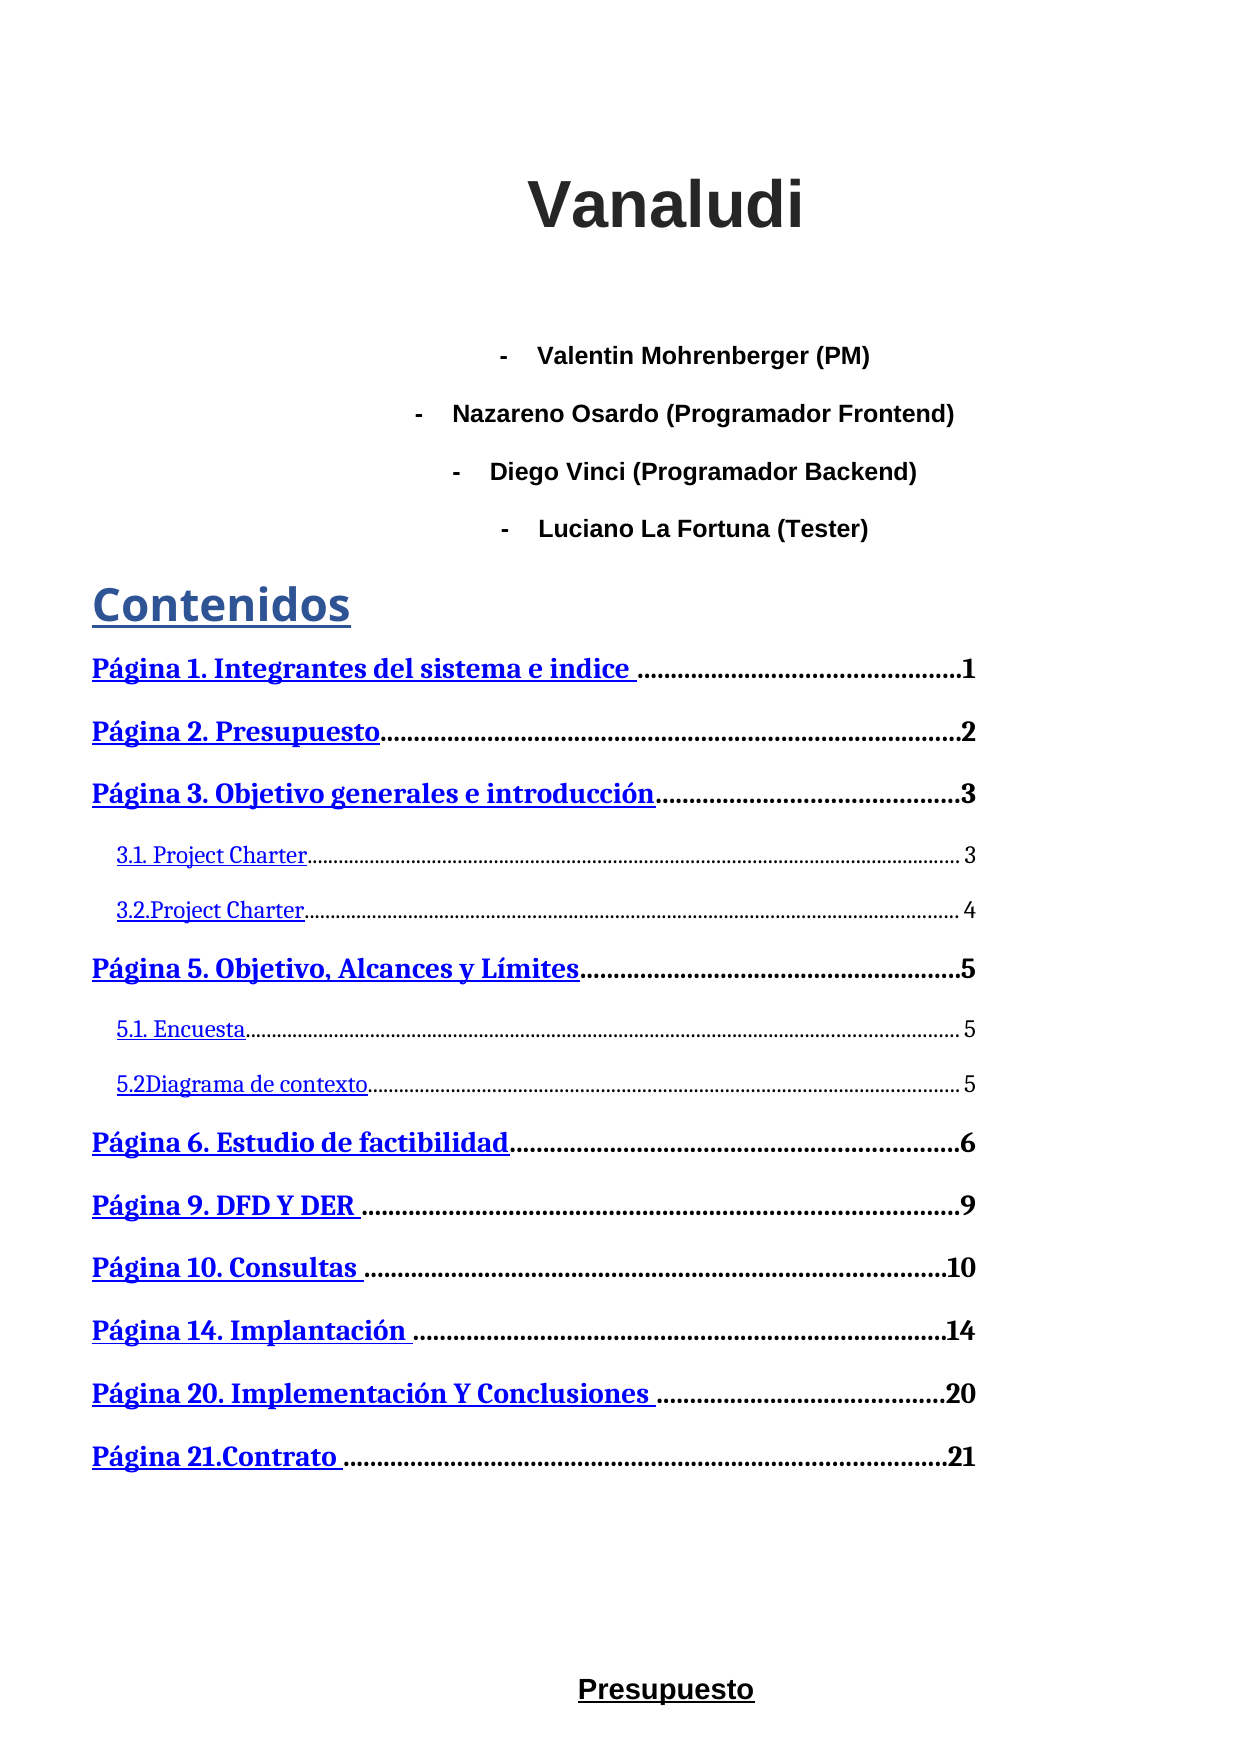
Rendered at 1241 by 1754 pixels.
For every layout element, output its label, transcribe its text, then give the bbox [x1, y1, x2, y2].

text 5.2Diagrama de contexto 5 [116, 1070, 1240, 1099]
text Vanaludi [92, 164, 1240, 241]
list Valentin Mohrenberger (PM) [129, 341, 1240, 369]
text 3.1. Project Charter 3 [116, 841, 1240, 869]
text Página 3. Objetivo generales e introducción 3 [92, 778, 1240, 811]
text Página 1. Integrantes del sistema e indice 1 [92, 652, 1240, 686]
list Nazareno Osardo (Programador Frontend) [129, 399, 1240, 427]
text Página 21.Contrato 21 [92, 1440, 1240, 1473]
list Diego Vinci (Programador Backend) [129, 456, 1240, 485]
text Página 10. Consultas 10 [92, 1251, 1240, 1285]
text Página 14. Implantación 14 [92, 1314, 1240, 1348]
text 3.2.Project Charter 4 [116, 896, 1240, 925]
text Presupuesto [92, 1672, 1240, 1706]
text Página 2. Presupuesto 2 [92, 715, 1240, 748]
text Contenidos [92, 572, 1240, 635]
text Página 20. Implementación Y Conclusiones 20 [92, 1377, 1240, 1411]
list Luciano La Fortuna (Tester) [129, 514, 1240, 543]
text Página 9. DFD Y DER 9 [92, 1189, 1240, 1222]
text Página 6. Estudio de factibilidad 6 [92, 1126, 1240, 1159]
text Página 5. Objetivo, Alcances y Límites 5 [92, 952, 1240, 985]
text 5.1. Encuesta 5 [116, 1014, 1240, 1043]
